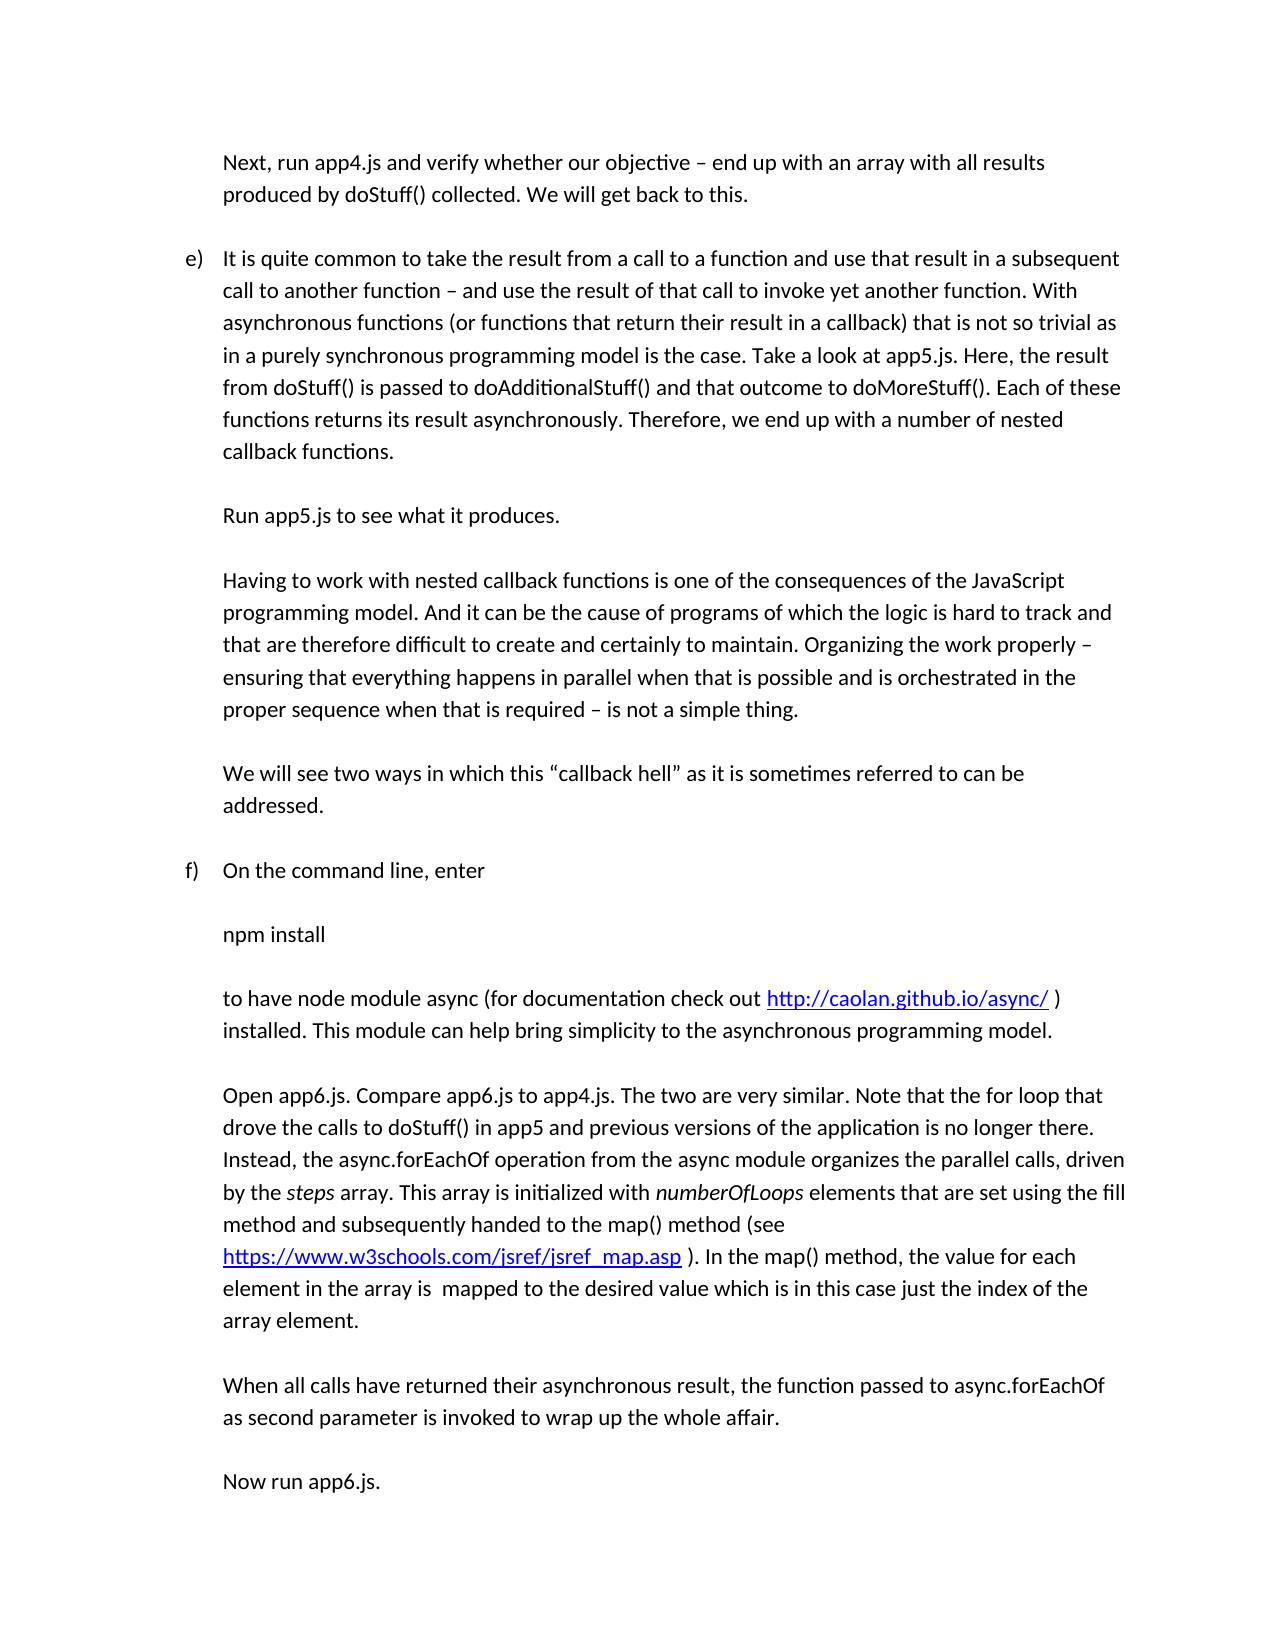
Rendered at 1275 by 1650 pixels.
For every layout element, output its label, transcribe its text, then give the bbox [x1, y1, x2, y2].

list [185, 856, 1127, 1495]
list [185, 148, 1127, 240]
list It is quite common to take the result from a call to a function and use that result in a subsequent call to another function – and use the result of that call to invoke yet another function. With asynchronous functions (or functions that return their result in a callback) that is not so trivial as in a purely synchronous programming model is the case. Take a look at app5.js. Here, the result from doStuff() is passed to doAdditionalStuff() and that outcome to doMoreStuff(). Each of these functions returns its result asynchronously. Therefore, we end up with a number of nested callback functions. Run app5.js to see what it produces. Having to work with nested callback functions is one of the consequences of the JavaScript programming model. And it can be the cause of programs of which the logic is hard to track and that are therefore difficult to create and certainly to maintain. Organizing the work properly – ensuring that everything happens in parallel when that is possible and is orchestrated in the proper sequence when that is required – is not a simple thing. We will see two ways in which this “callback hell” as it is sometimes referred to can be addressed. [185, 244, 1127, 852]
